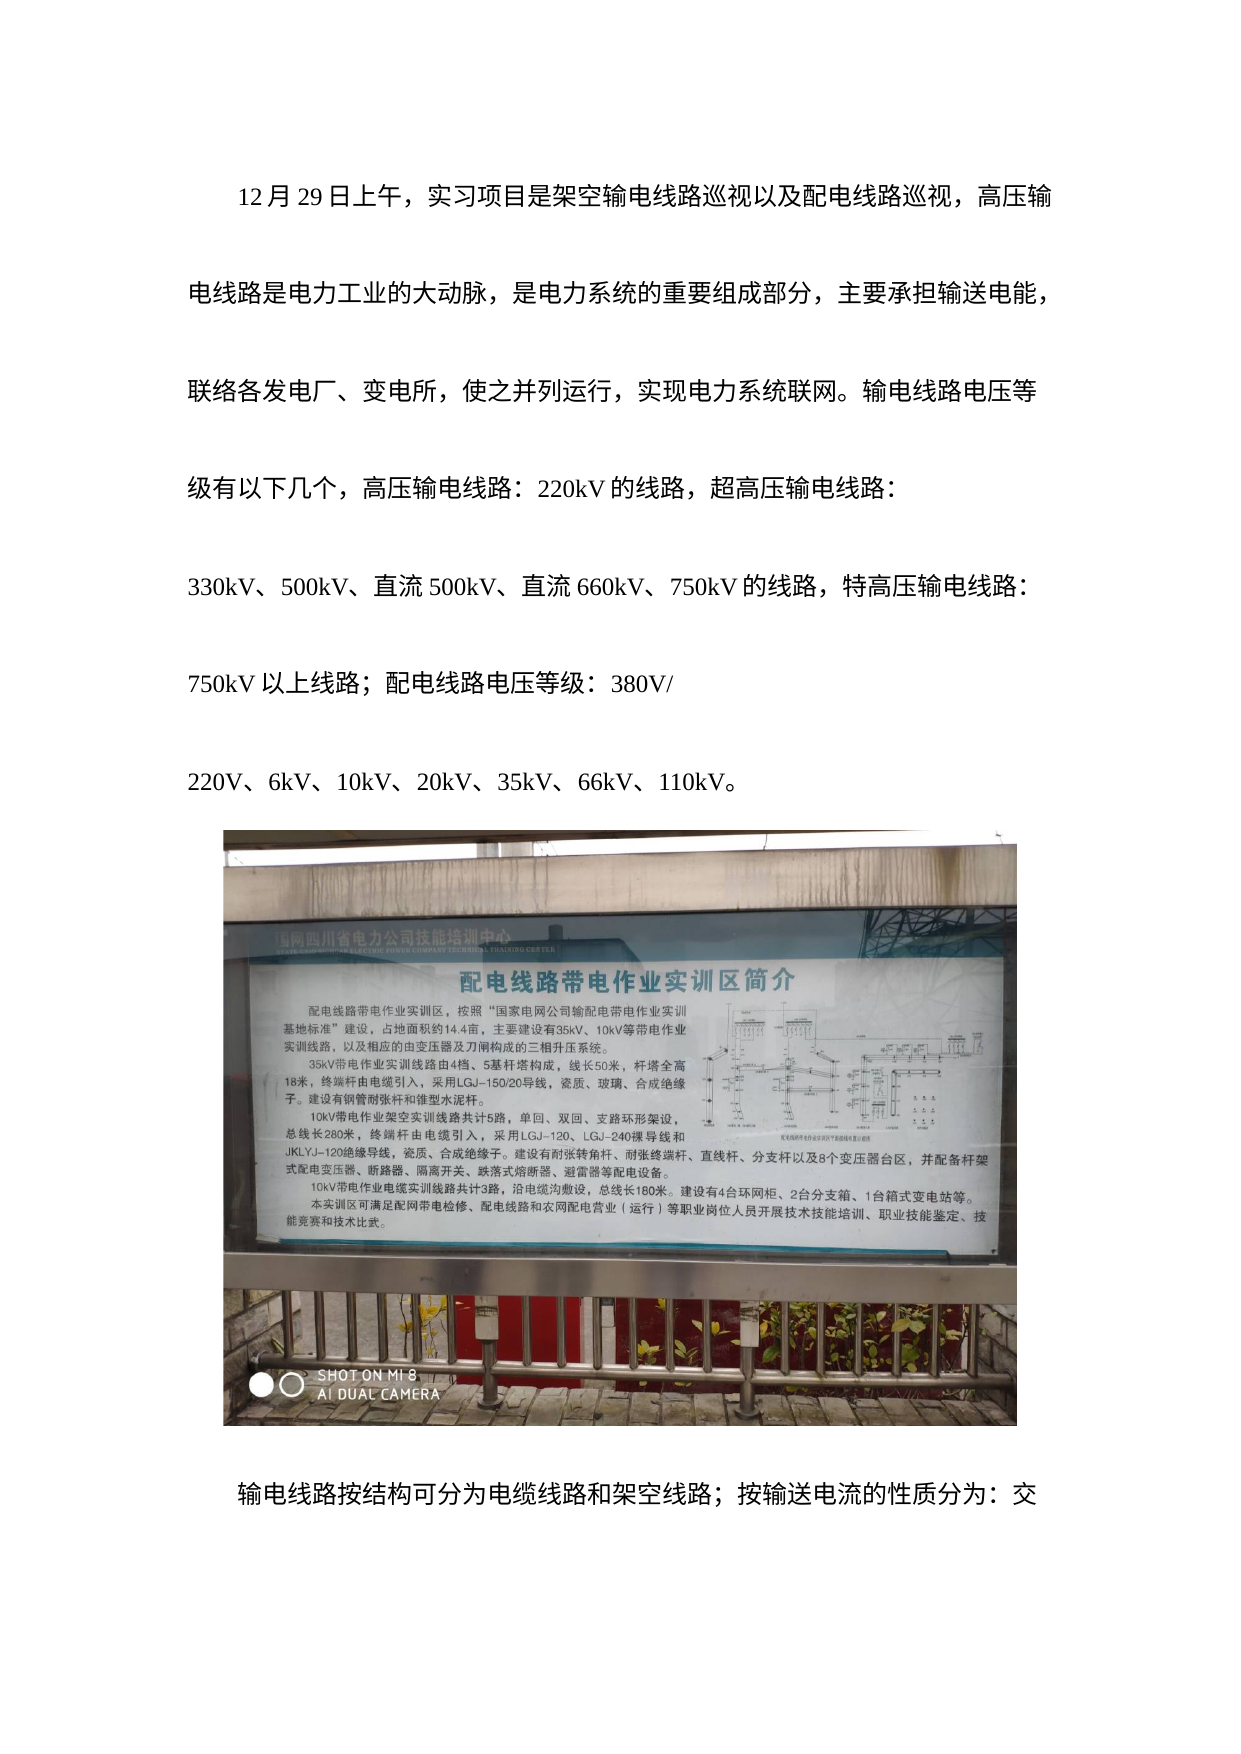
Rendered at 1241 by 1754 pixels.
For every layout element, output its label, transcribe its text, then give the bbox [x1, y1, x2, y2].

picture [223, 830, 1017, 1426]
text 12月29日上午，实习项目是架空输电线路巡视以及配电线路巡视，高压输电线路是电力工业的大动脉，是电力系统的重要组成部分，主要承担输送电能，联络各发电厂、变电所，使之并列运行，实现电力系统联网。输电线路电压等级有以下几个，高压输电线路：220kV的线路，超高压输电线路：330kV、500kV、直流500kV、直流660kV、750kV的线路，特高压输电线路：750kV以上线路；配电线路电压等级：380V/220V、6kV、10kV、20kV、35kV、66kV、110kV。 [187, 162, 1053, 812]
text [187, 1460, 1053, 1525]
